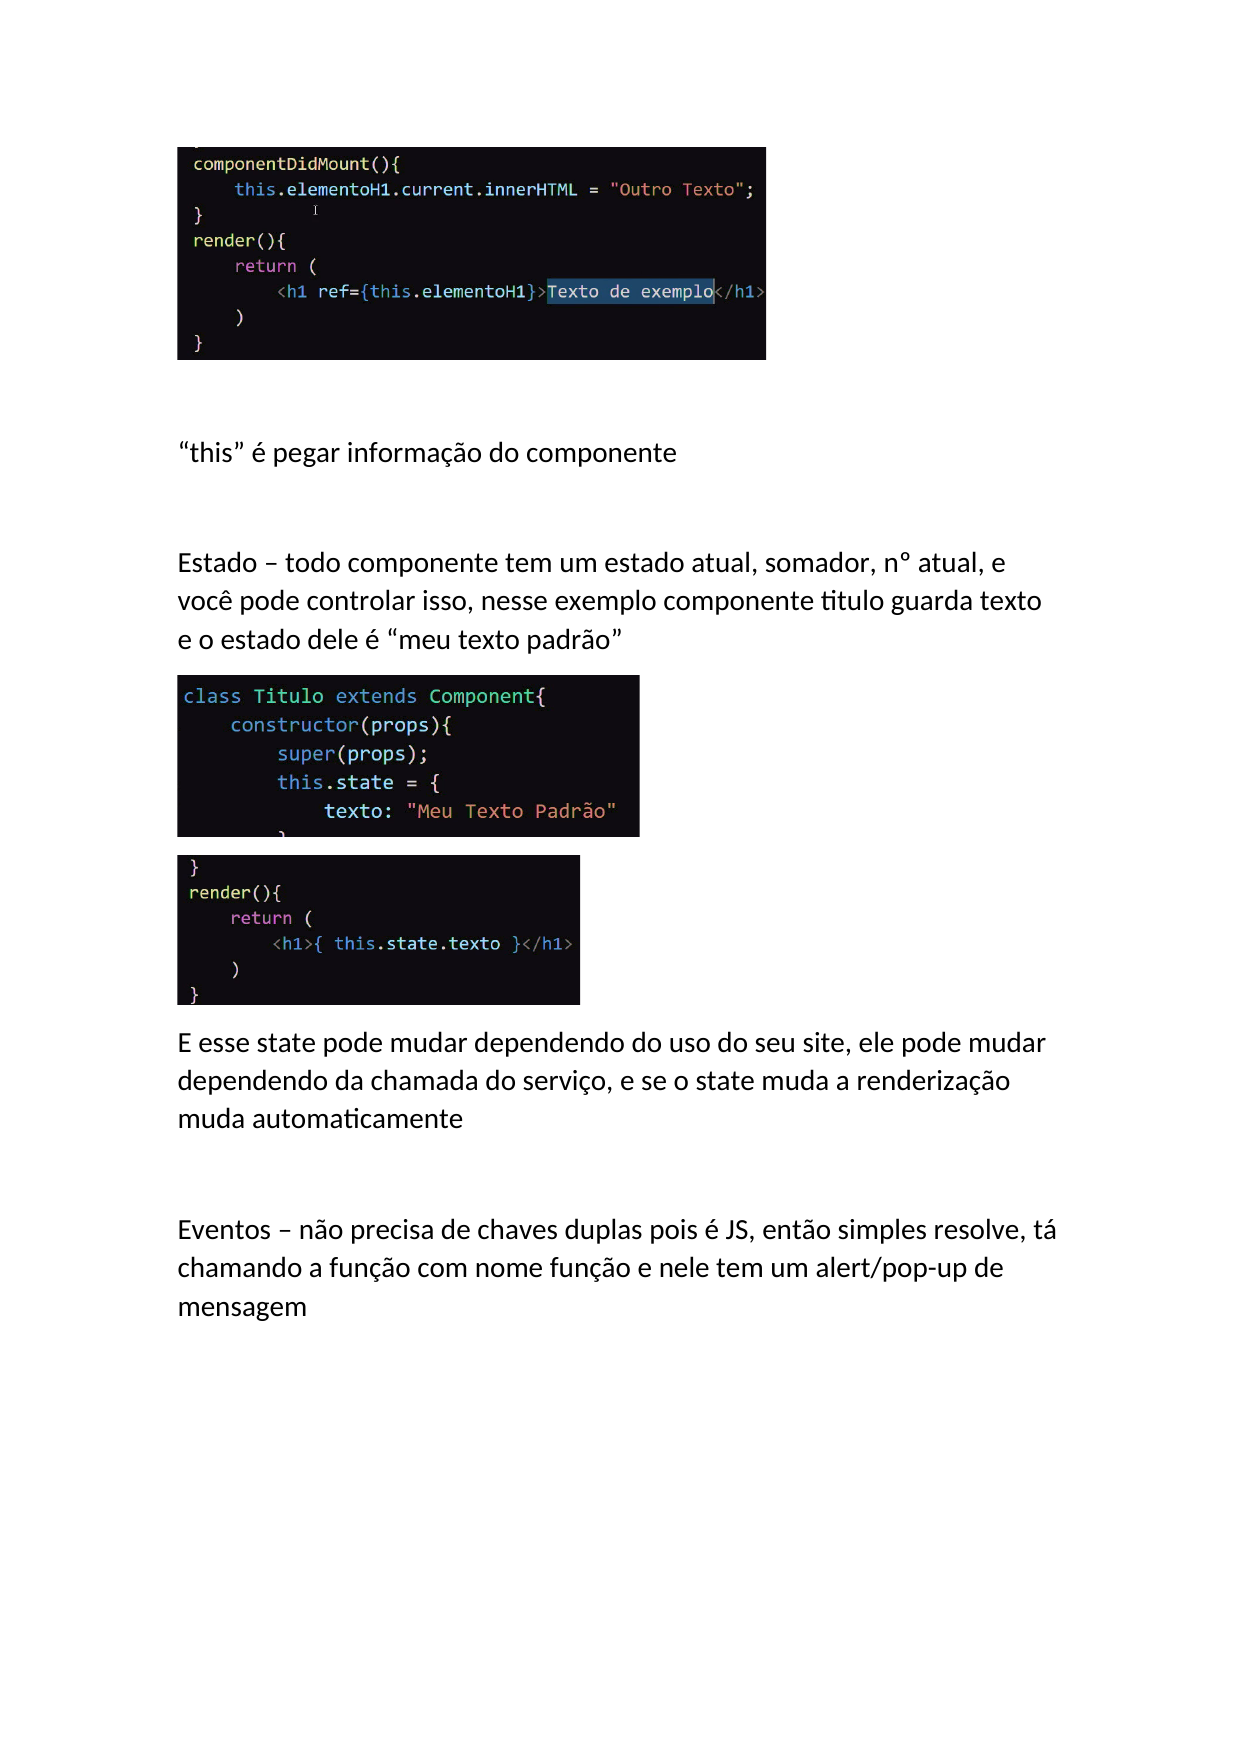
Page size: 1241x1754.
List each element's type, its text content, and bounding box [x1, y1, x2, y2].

picture [177, 147, 767, 360]
text E esse state pode mudar dependendo do uso do seu site, ele pode mudar dependendo da chamada do serviço, e se o state muda a renderização muda automaticamente [177, 1024, 1063, 1136]
picture [177, 675, 640, 837]
text “this” é pegar informação do componente [177, 434, 1063, 469]
picture [177, 855, 581, 1005]
text Estado – todo componente tem um estado atual, somador, nº atual, e você pode controlar isso, nesse exemplo componente titulo guarda texto e o estado dele é “meu texto padrão” [177, 544, 1063, 656]
text Eventos – não precisa de chaves duplas pois é JS, então simples resolve, tá chamando a função com nome função e nele tem um alert/pop-up de mensagem [177, 1211, 1063, 1323]
